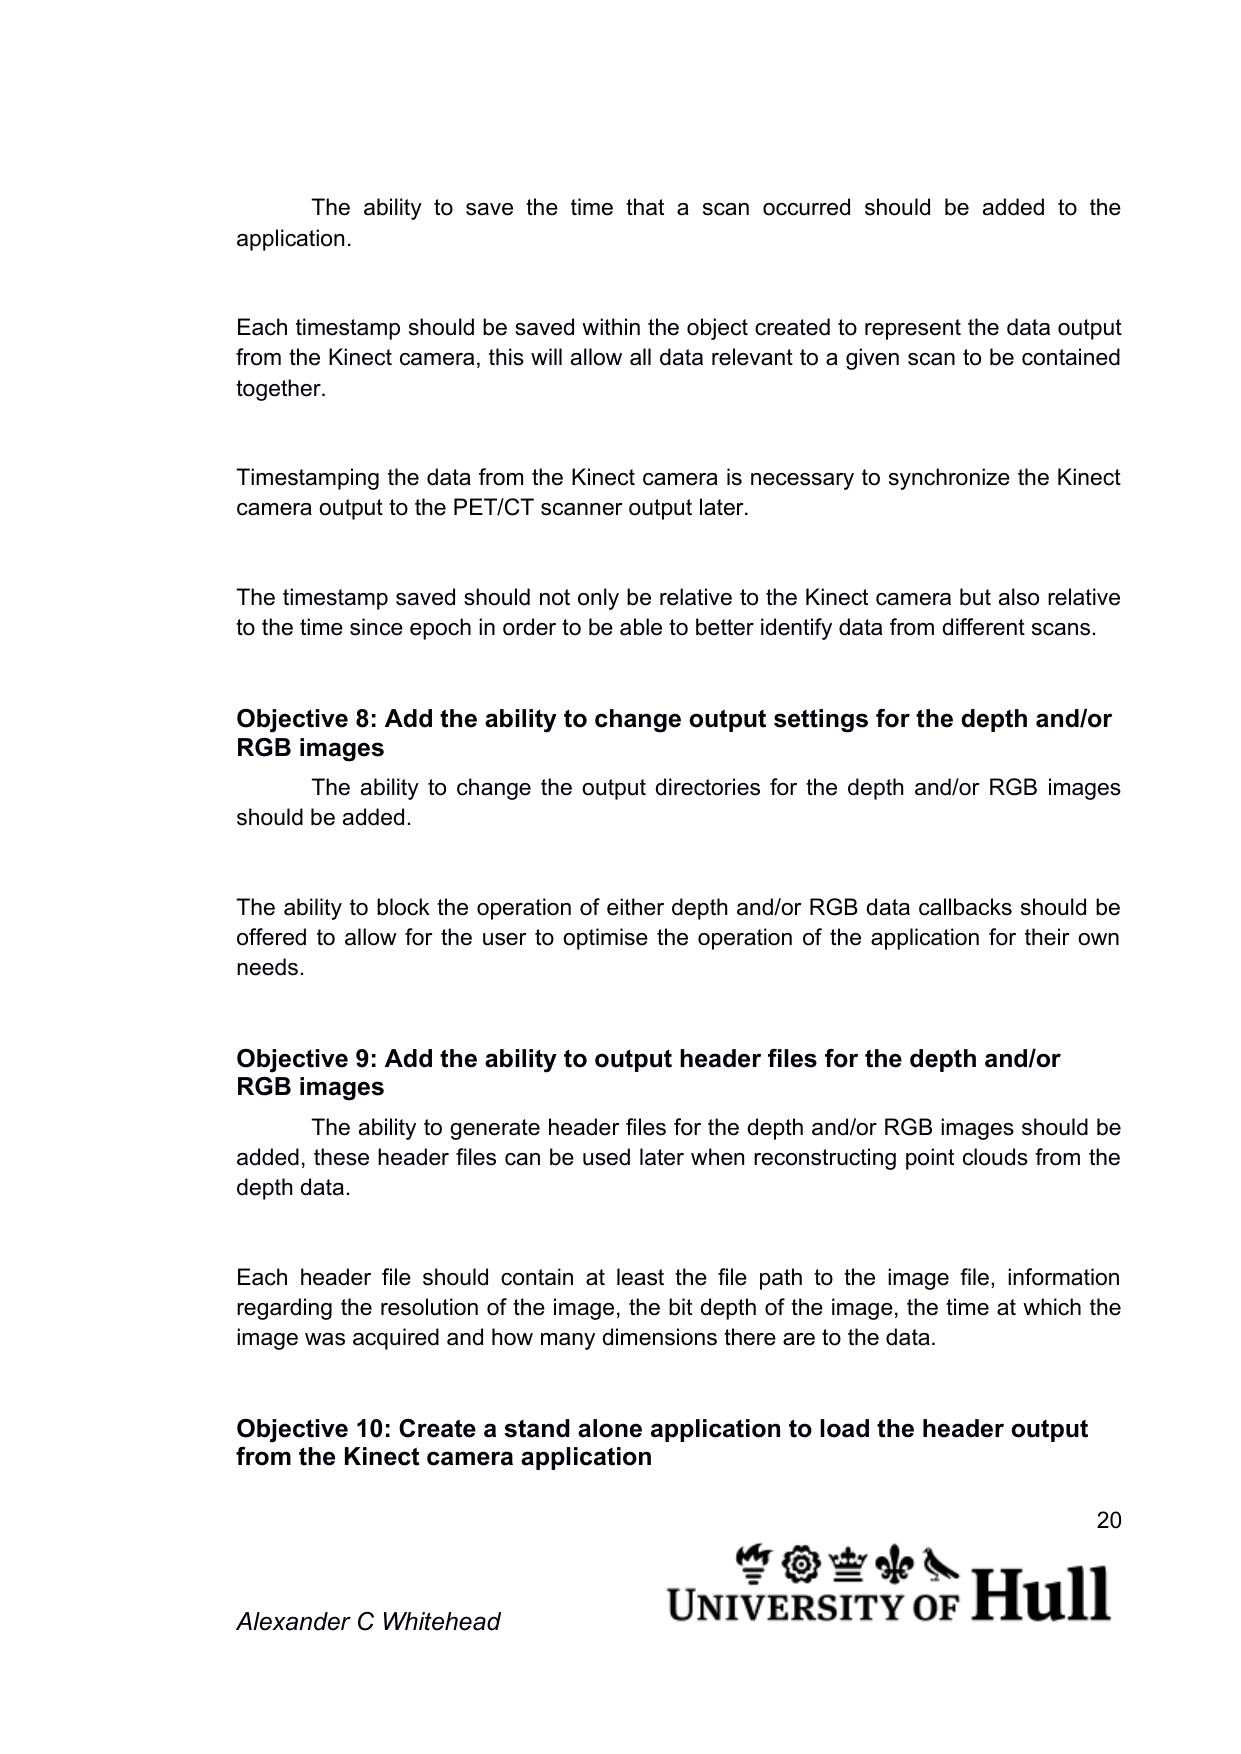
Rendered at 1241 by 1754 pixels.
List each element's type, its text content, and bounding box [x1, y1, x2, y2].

text The ability to block the operation of either depth and/or RGB data callbacks should be offered to allow for the user to optimise the operation of the application for their own needs. [236, 893, 1122, 980]
subtitle Objective 8: Add the ability to change output settings for the depth and/or RGB images [236, 704, 1122, 761]
subtitle Objective 9: Add the ability to output header files for the depth and/or RGB images [236, 1043, 1122, 1101]
text The timestamp saved should not only be relative to the Kinect camera but also relative to the time since epoch in order to be able to better identify data from different scans. [236, 584, 1122, 641]
text The ability to save the time that a scan occurred should be added to the application. [236, 194, 1122, 251]
text The ability to change the output directories for the depth and/or RGB images should be added. [236, 774, 1122, 830]
text Timestamping the data from the Kinect camera is necessary to synchronize the Kinect camera output to the PET/CT scanner output later. [236, 464, 1122, 521]
picture [660, 1533, 1120, 1631]
text The ability to generate header files for the depth and/or RGB images should be added, these header files can be used later when reconstructing point clouds from the depth data. [236, 1113, 1122, 1200]
subtitle Objective 10: Create a stand alone application to load the header output from the Kinect camera application [236, 1413, 1122, 1471]
text Each timestamp should be saved within the object created to represent the data output from the Kinect camera, this will allow all data relevant to a given scan to be contained together. [236, 314, 1122, 401]
text Each header file should contain at least the file path to the image file, information regarding the resolution of the image, the bit depth of the image, the time at which the image was acquired and how many dimensions there are to the data. [236, 1263, 1122, 1350]
